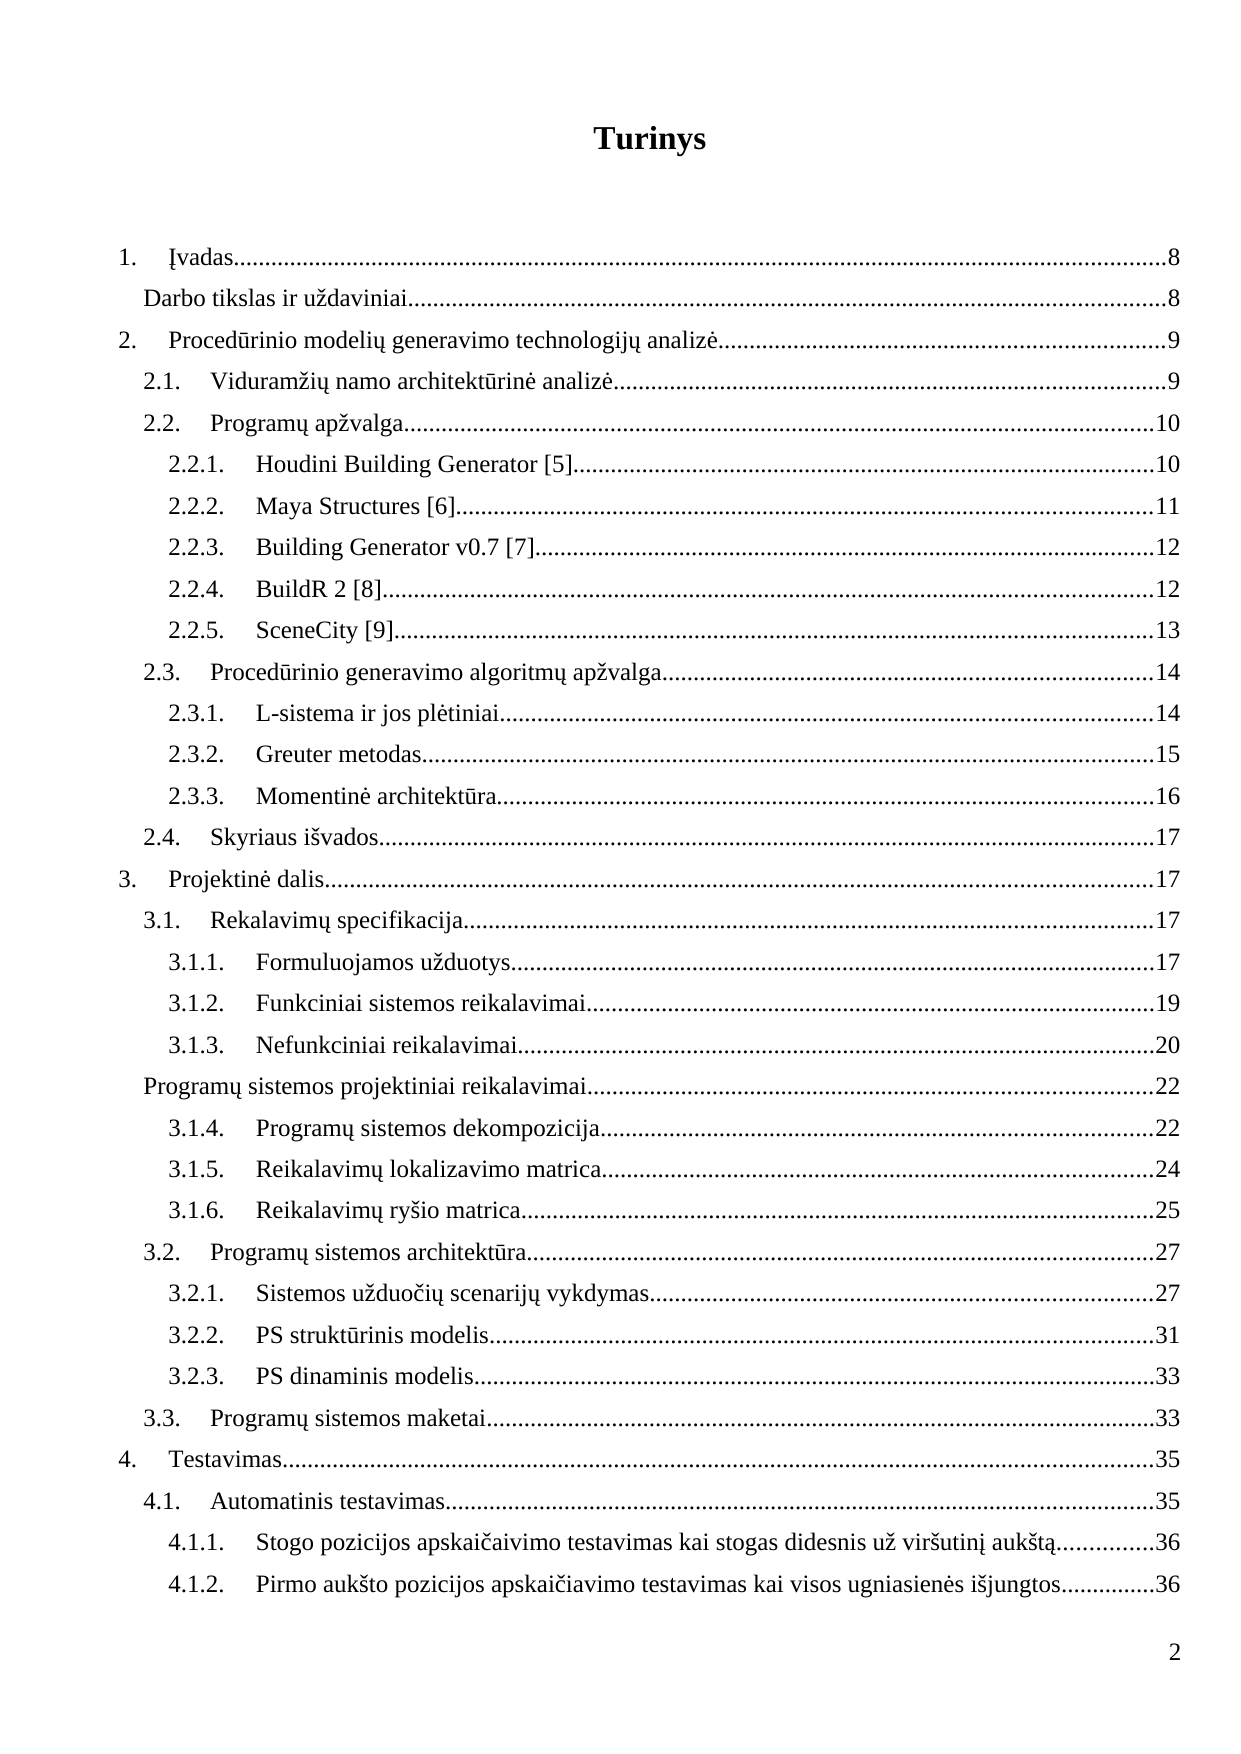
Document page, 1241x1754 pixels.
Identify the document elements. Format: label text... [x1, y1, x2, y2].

text Turinys [118, 118, 1181, 156]
